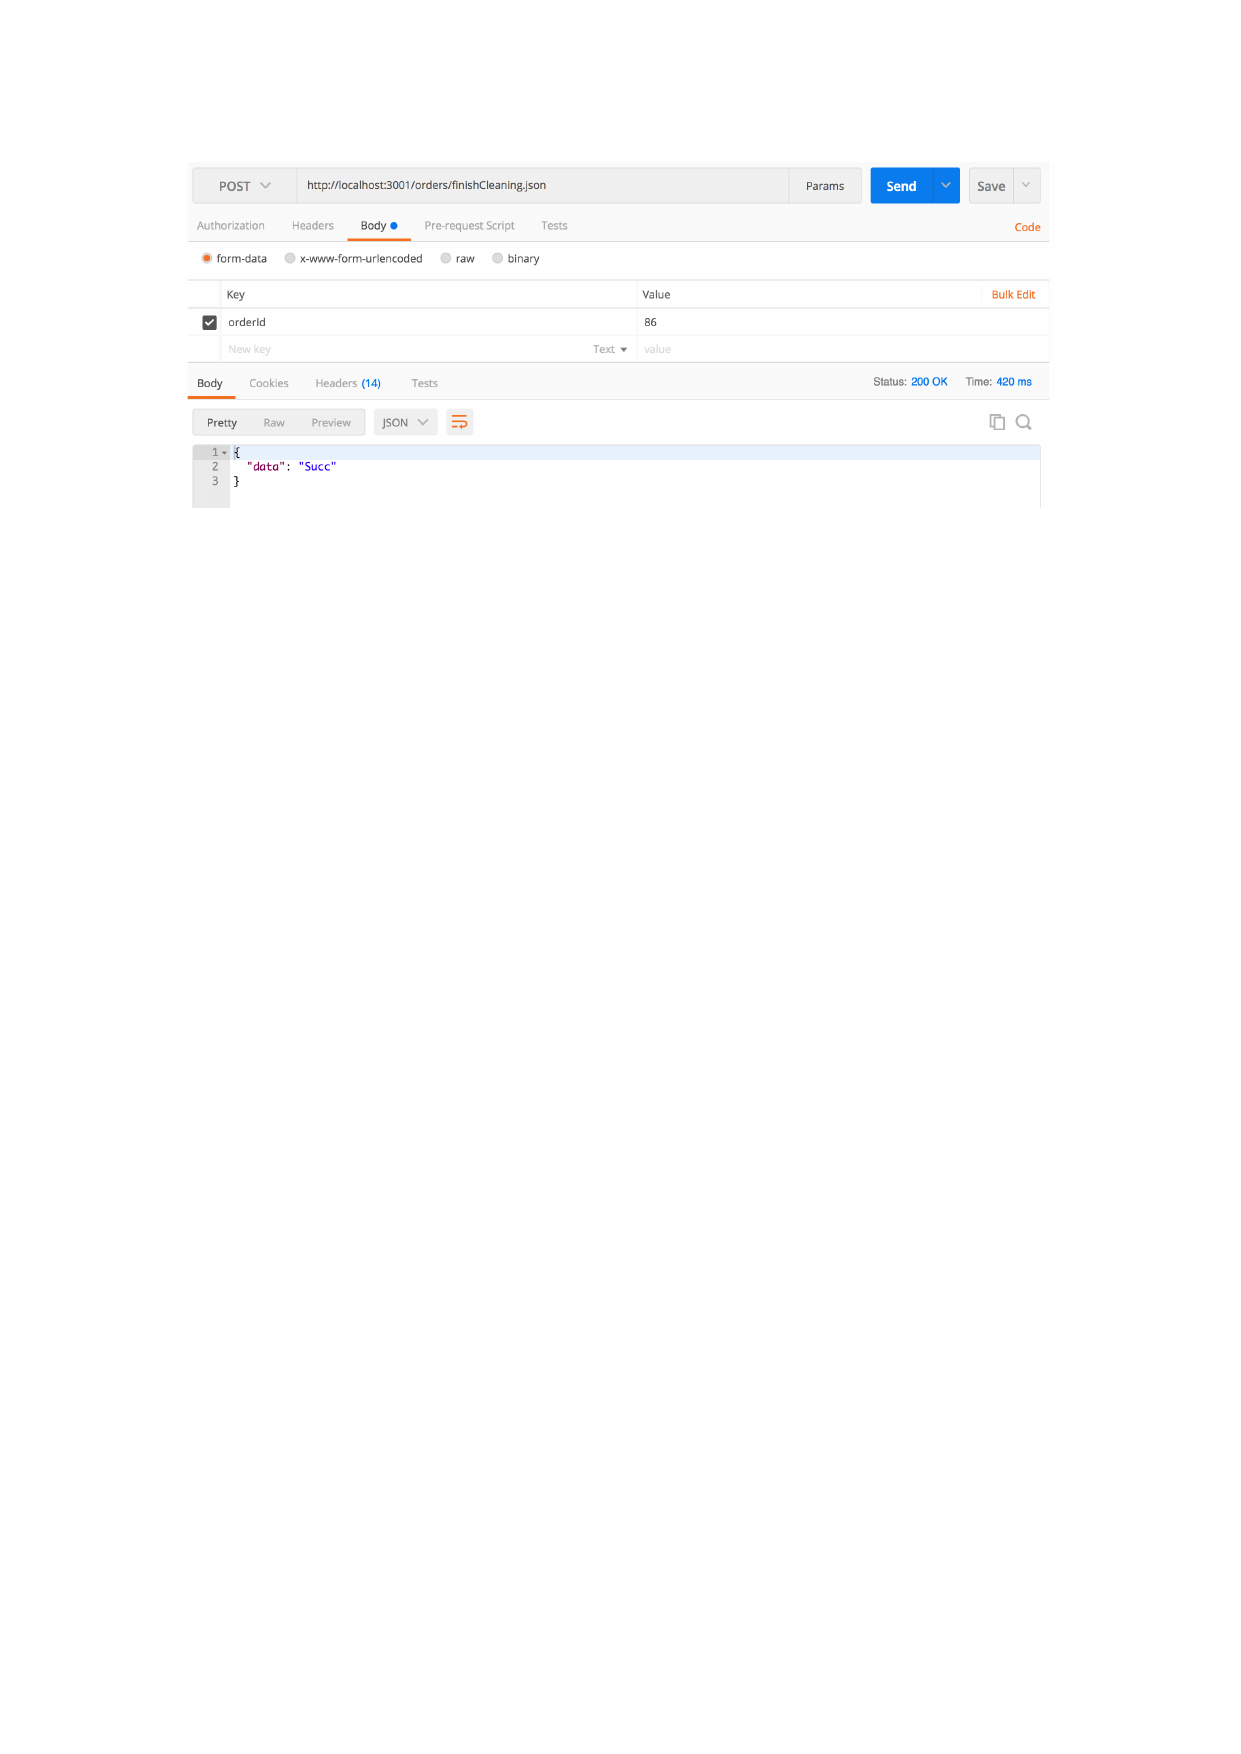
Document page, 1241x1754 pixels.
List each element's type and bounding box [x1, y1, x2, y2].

picture [187, 162, 1053, 508]
